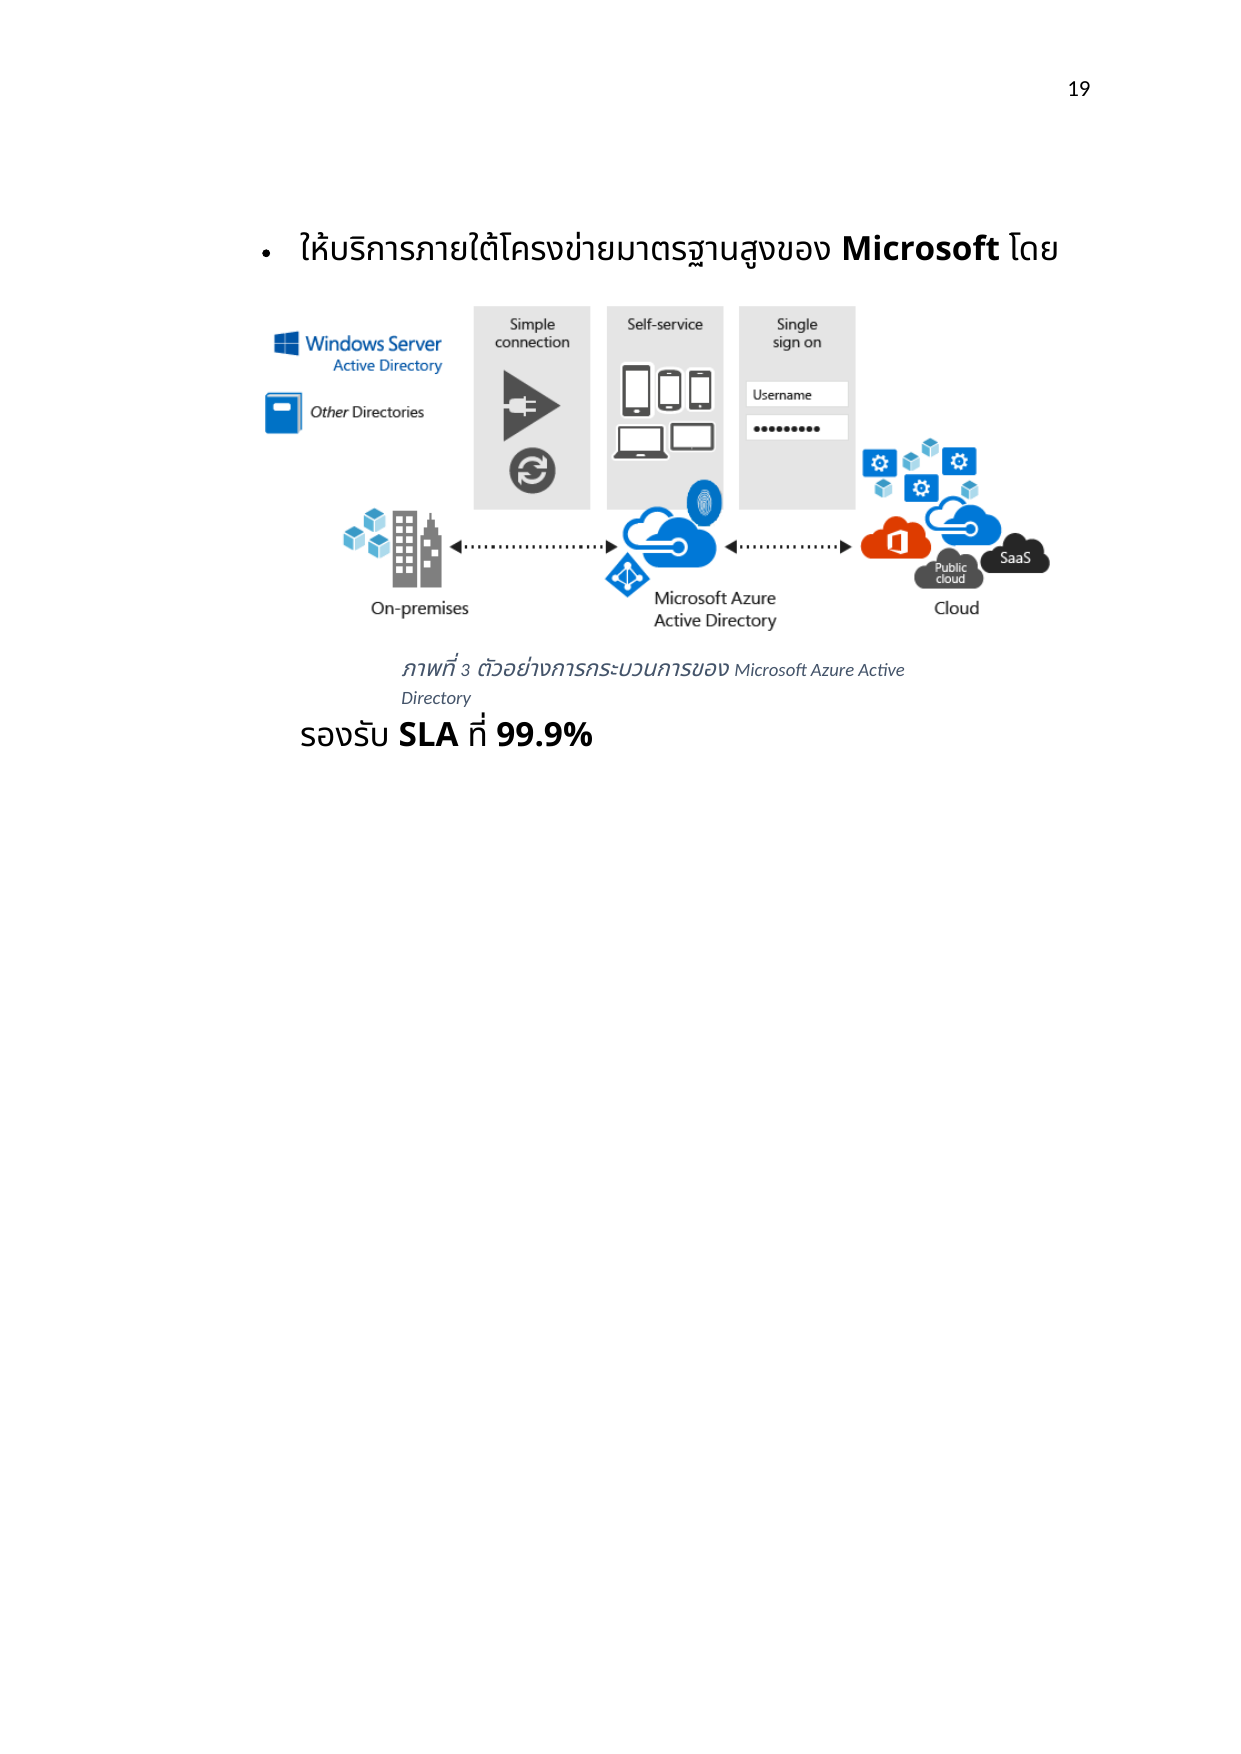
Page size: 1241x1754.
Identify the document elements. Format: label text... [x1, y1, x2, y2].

picture [264, 304, 1051, 632]
